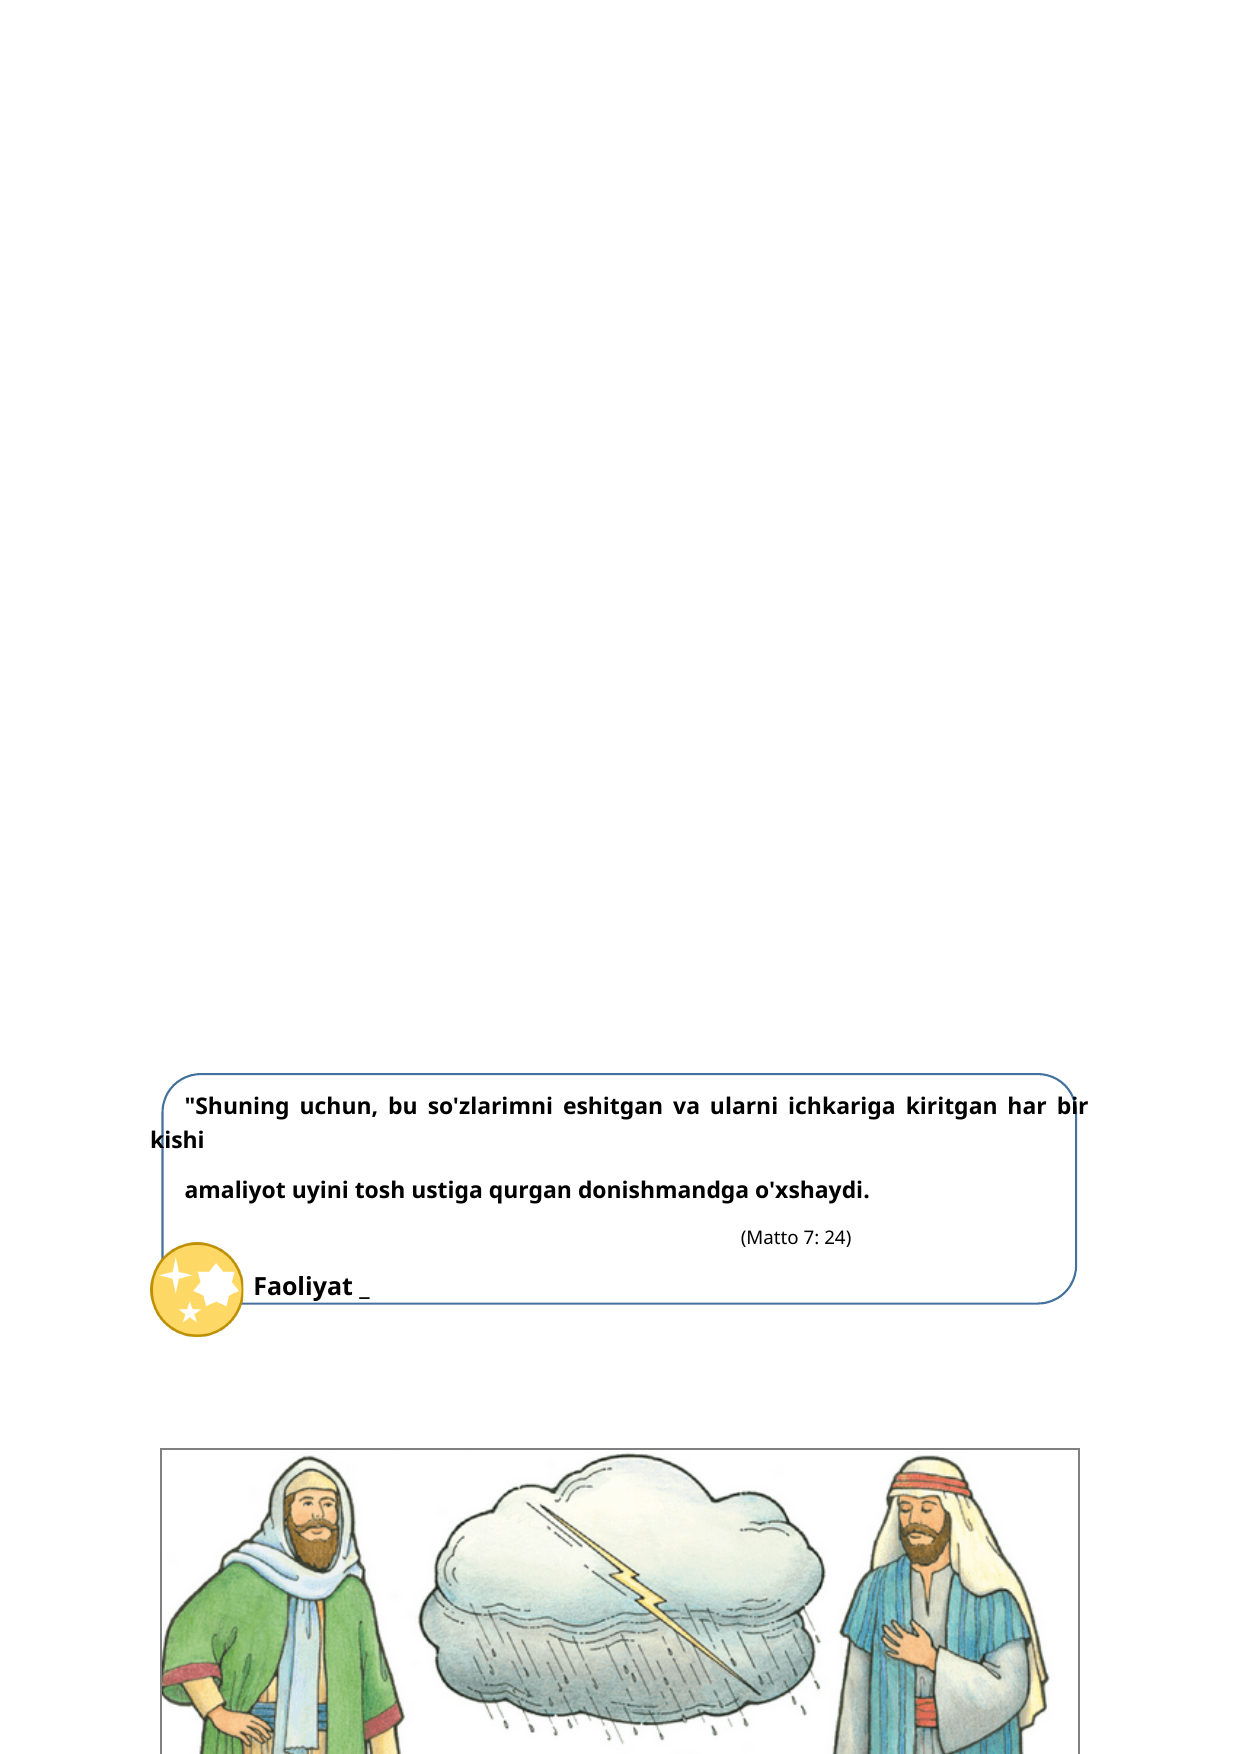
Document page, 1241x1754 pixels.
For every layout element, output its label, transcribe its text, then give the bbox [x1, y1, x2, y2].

text "Shuning uchun, bu so'zlarimni eshitgan va ularni ichkariga kiritgan har bir kishi [150, 1090, 1090, 1155]
text (Matto 7: 24) [150, 1225, 1090, 1250]
text Faoliyat _ [244, 1269, 1090, 1303]
text amaliyot uyini tosh ustiga qurgan donishmandga o'xshaydi. [150, 1174, 1090, 1206]
picture [162, 1450, 1078, 1754]
picture [150, 1242, 244, 1337]
